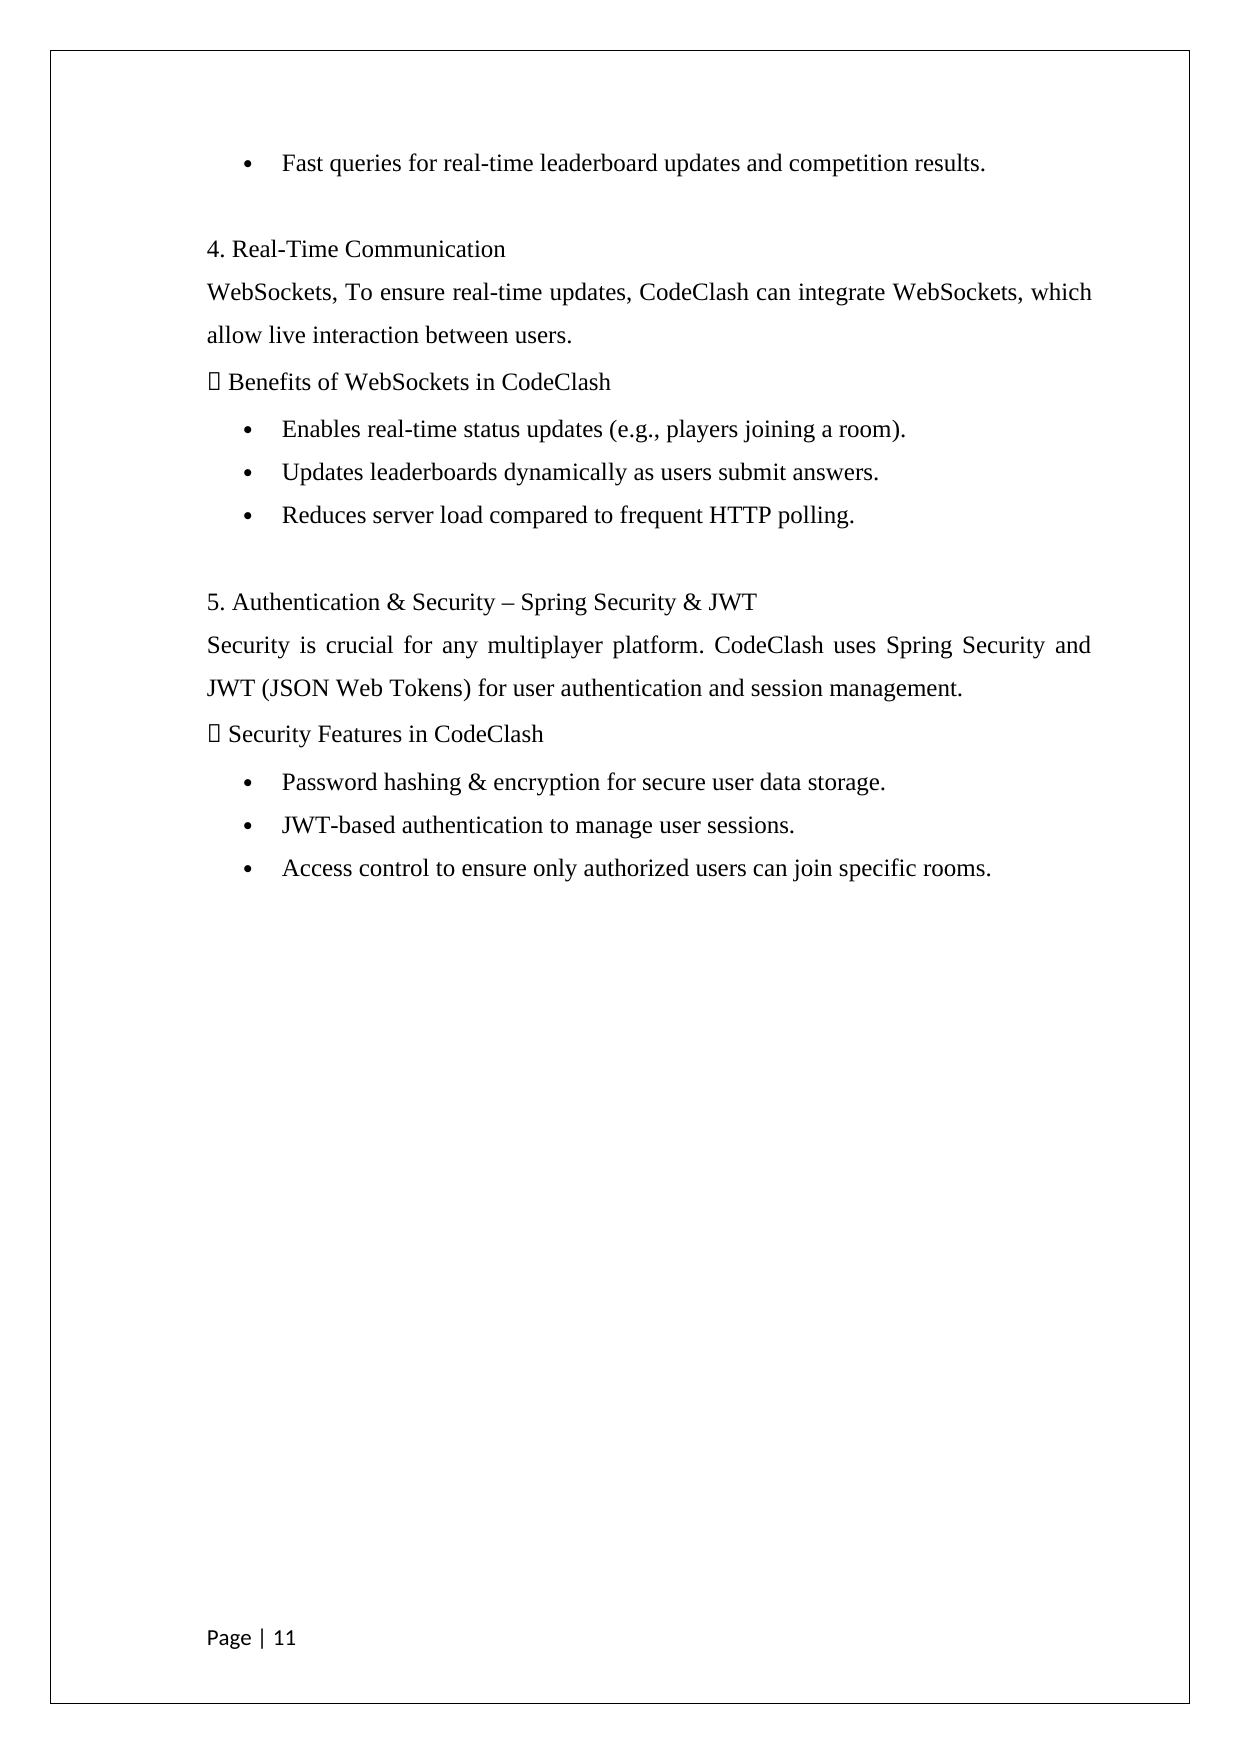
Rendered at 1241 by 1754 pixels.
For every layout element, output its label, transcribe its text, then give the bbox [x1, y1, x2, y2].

list Updates leaderboards dynamically as users submit answers. [244, 457, 1093, 486]
list Reduces server load compared to frequent HTTP polling. [244, 501, 1093, 529]
list JWT-based authentication to manage user sessions. [244, 810, 1093, 839]
text WebSockets, To ensure real-time updates, CodeClash can integrate WebSockets, which allow live interaction between users. [207, 277, 1093, 349]
text Security is crucial for any multiplayer platform. CodeClash uses Spring Security and JWT (JSON Web Tokens) for user authentication and session management. [207, 630, 1093, 702]
text 🔹 Security Features in CodeClash [207, 716, 1093, 750]
text 🔹 Benefits of WebSockets in CodeClash [207, 363, 1093, 397]
text 4. Real-Time Communication [207, 234, 1093, 263]
list Access control to ensure only authorized users can join specific rooms. [244, 853, 1093, 882]
list Enables real-time status updates (e.g., players joining a room). [244, 414, 1093, 443]
list Fast queries for real-time leaderboard updates and competition results. [244, 148, 1093, 176]
text 5. Authentication & Security – Spring Security & JWT [207, 587, 1093, 616]
list Password hashing & encryption for secure user data storage. [244, 767, 1093, 796]
